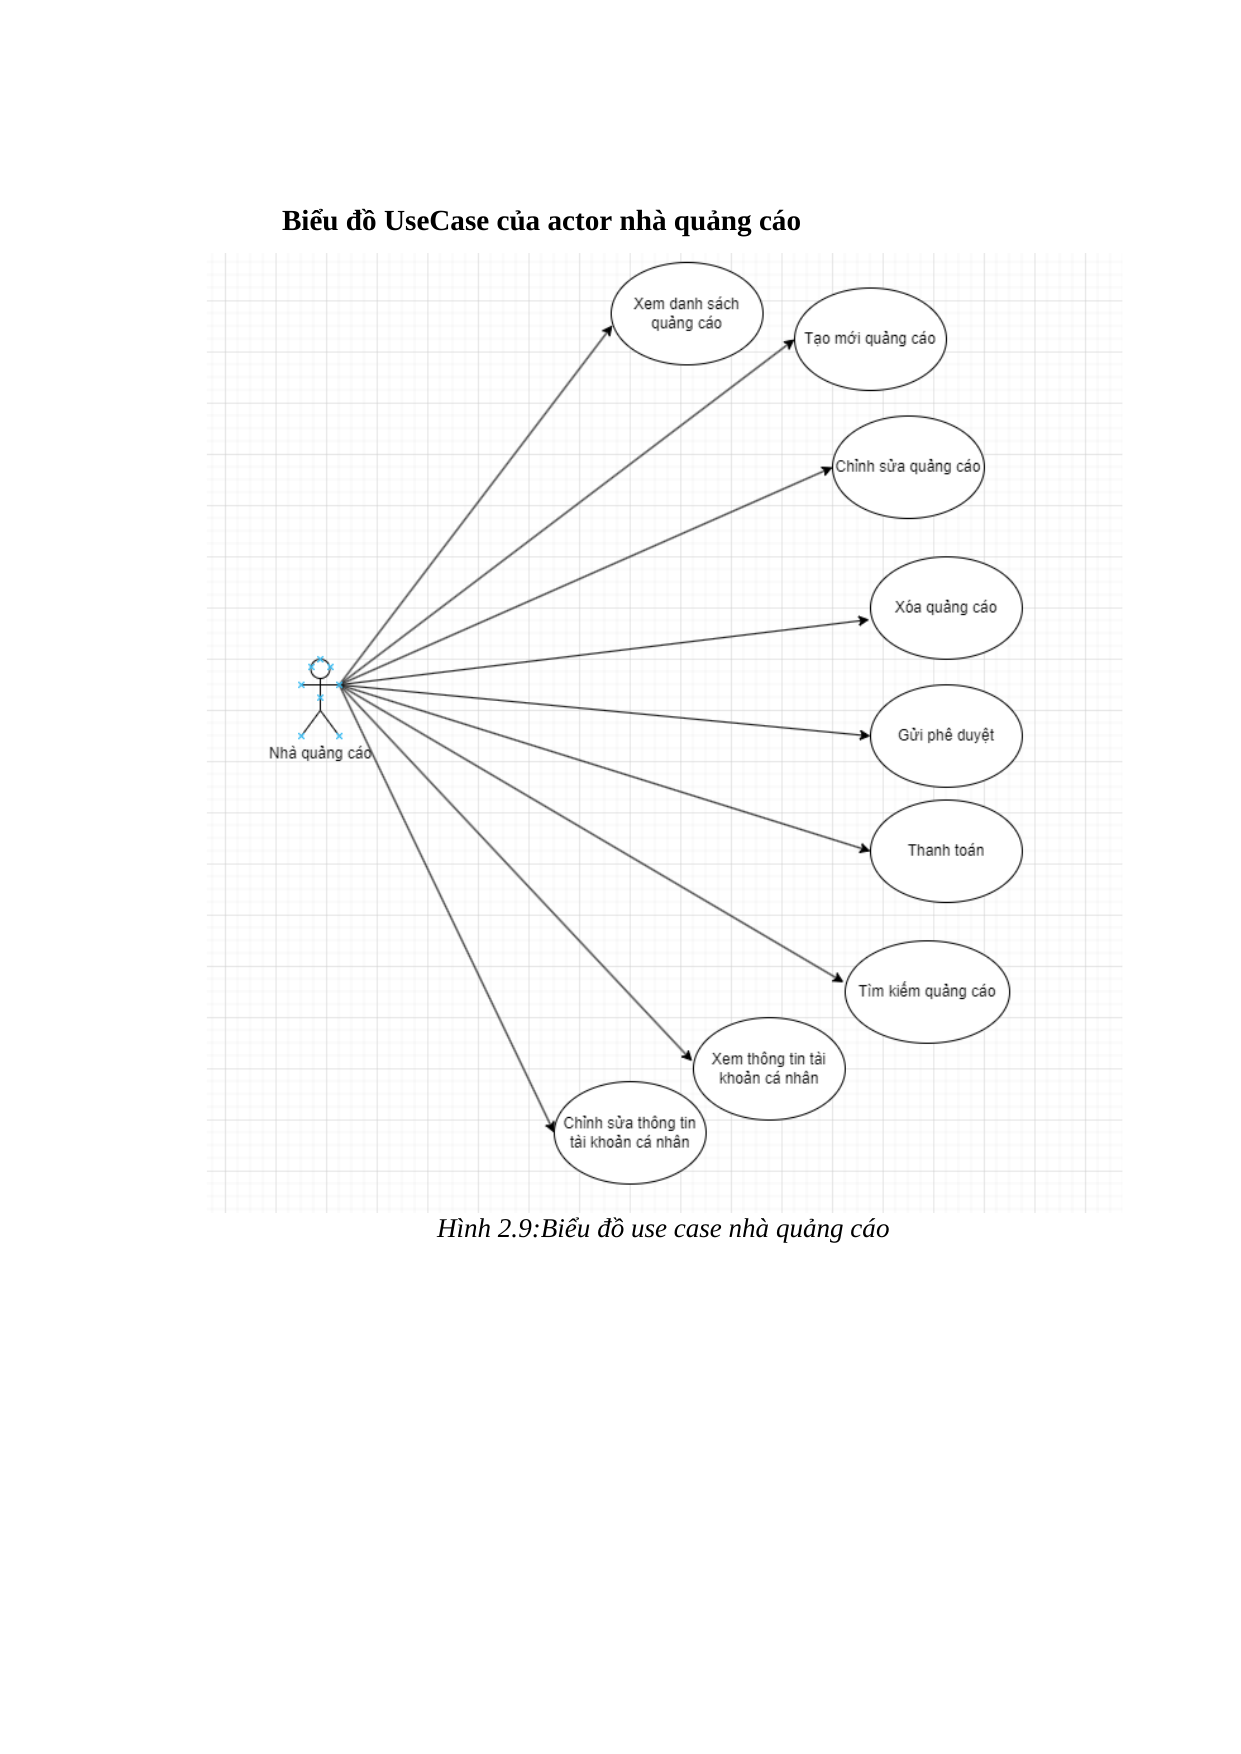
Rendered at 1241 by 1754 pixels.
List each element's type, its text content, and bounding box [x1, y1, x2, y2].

picture [206, 253, 1123, 1213]
text Biểu đồ UseCase của actor nhà quảng cáo [207, 203, 1122, 236]
